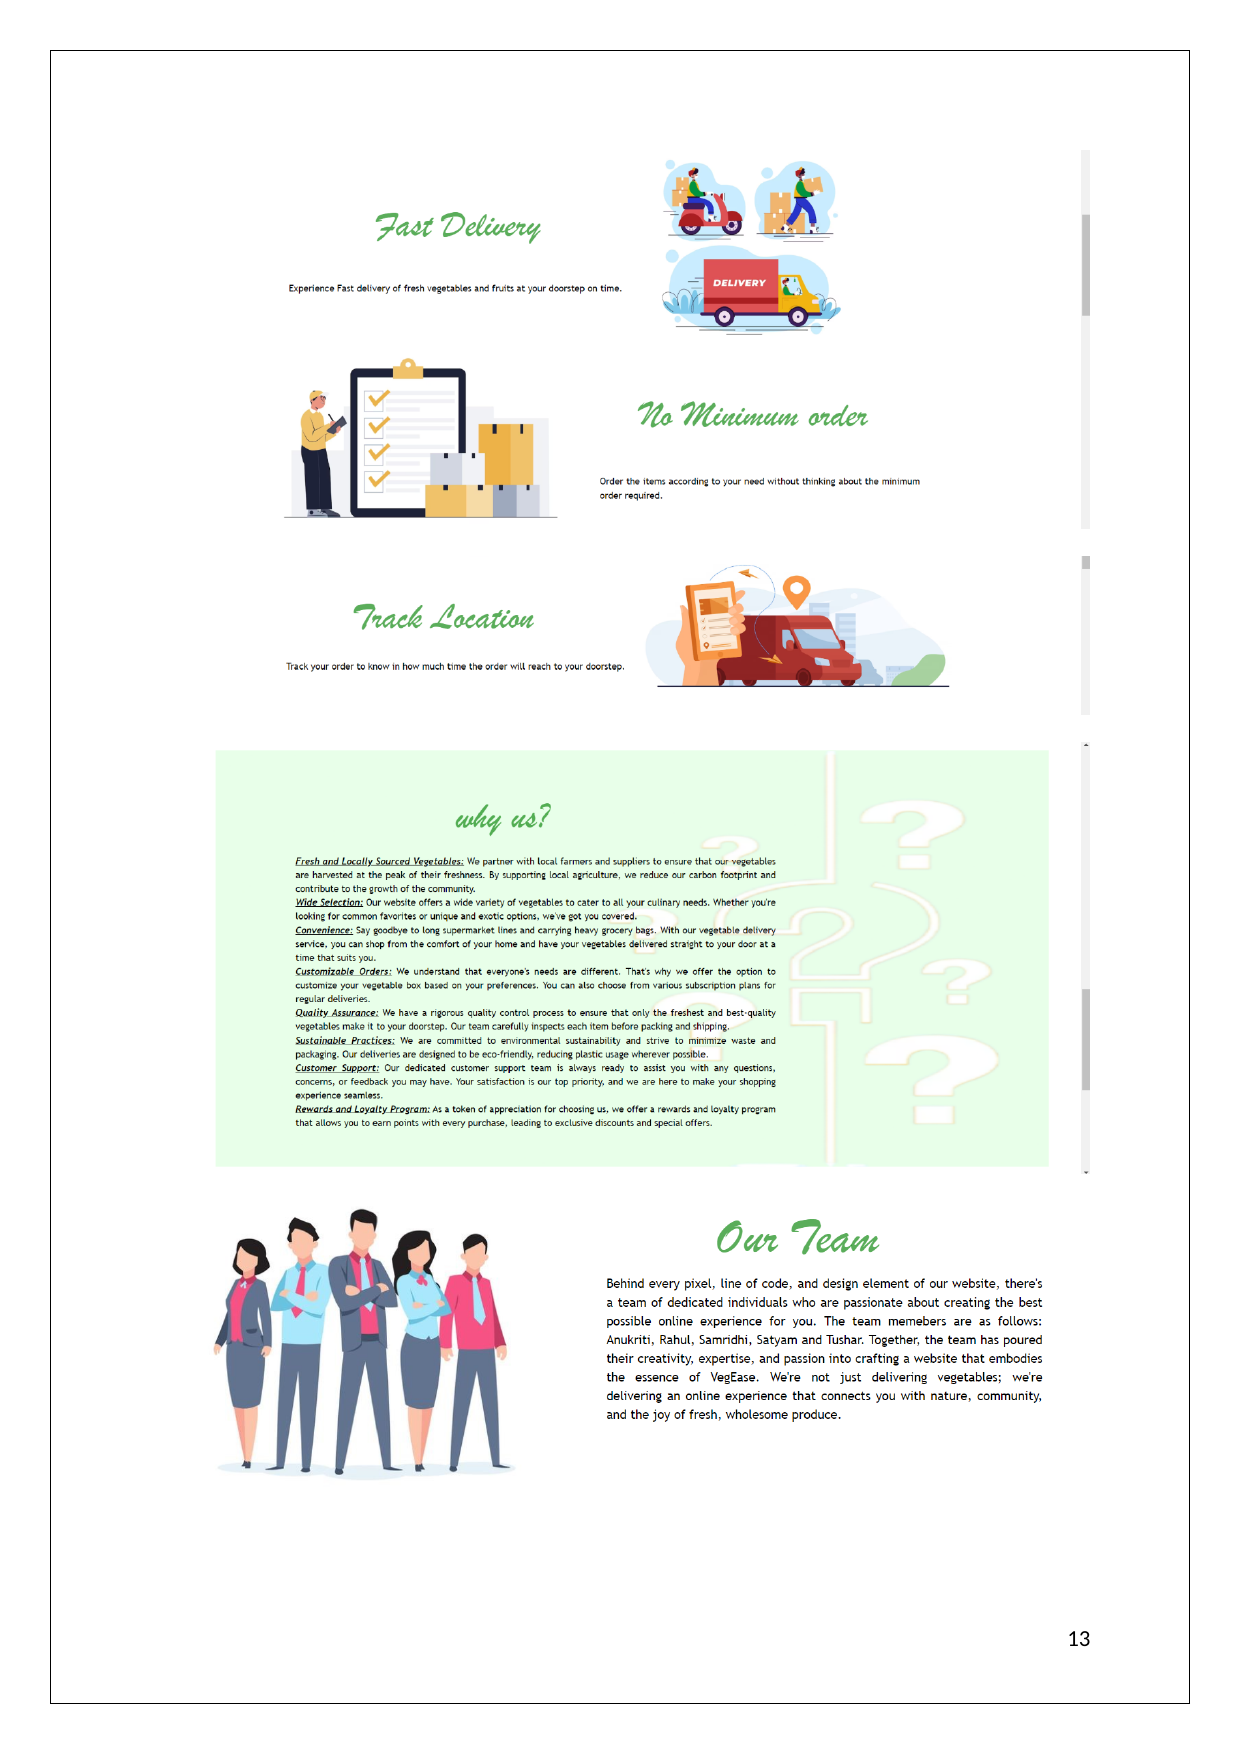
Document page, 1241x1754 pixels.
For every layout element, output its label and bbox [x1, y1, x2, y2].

picture [150, 1201, 1091, 1513]
picture [150, 556, 1090, 715]
picture [150, 150, 1090, 529]
picture [150, 742, 1090, 1174]
